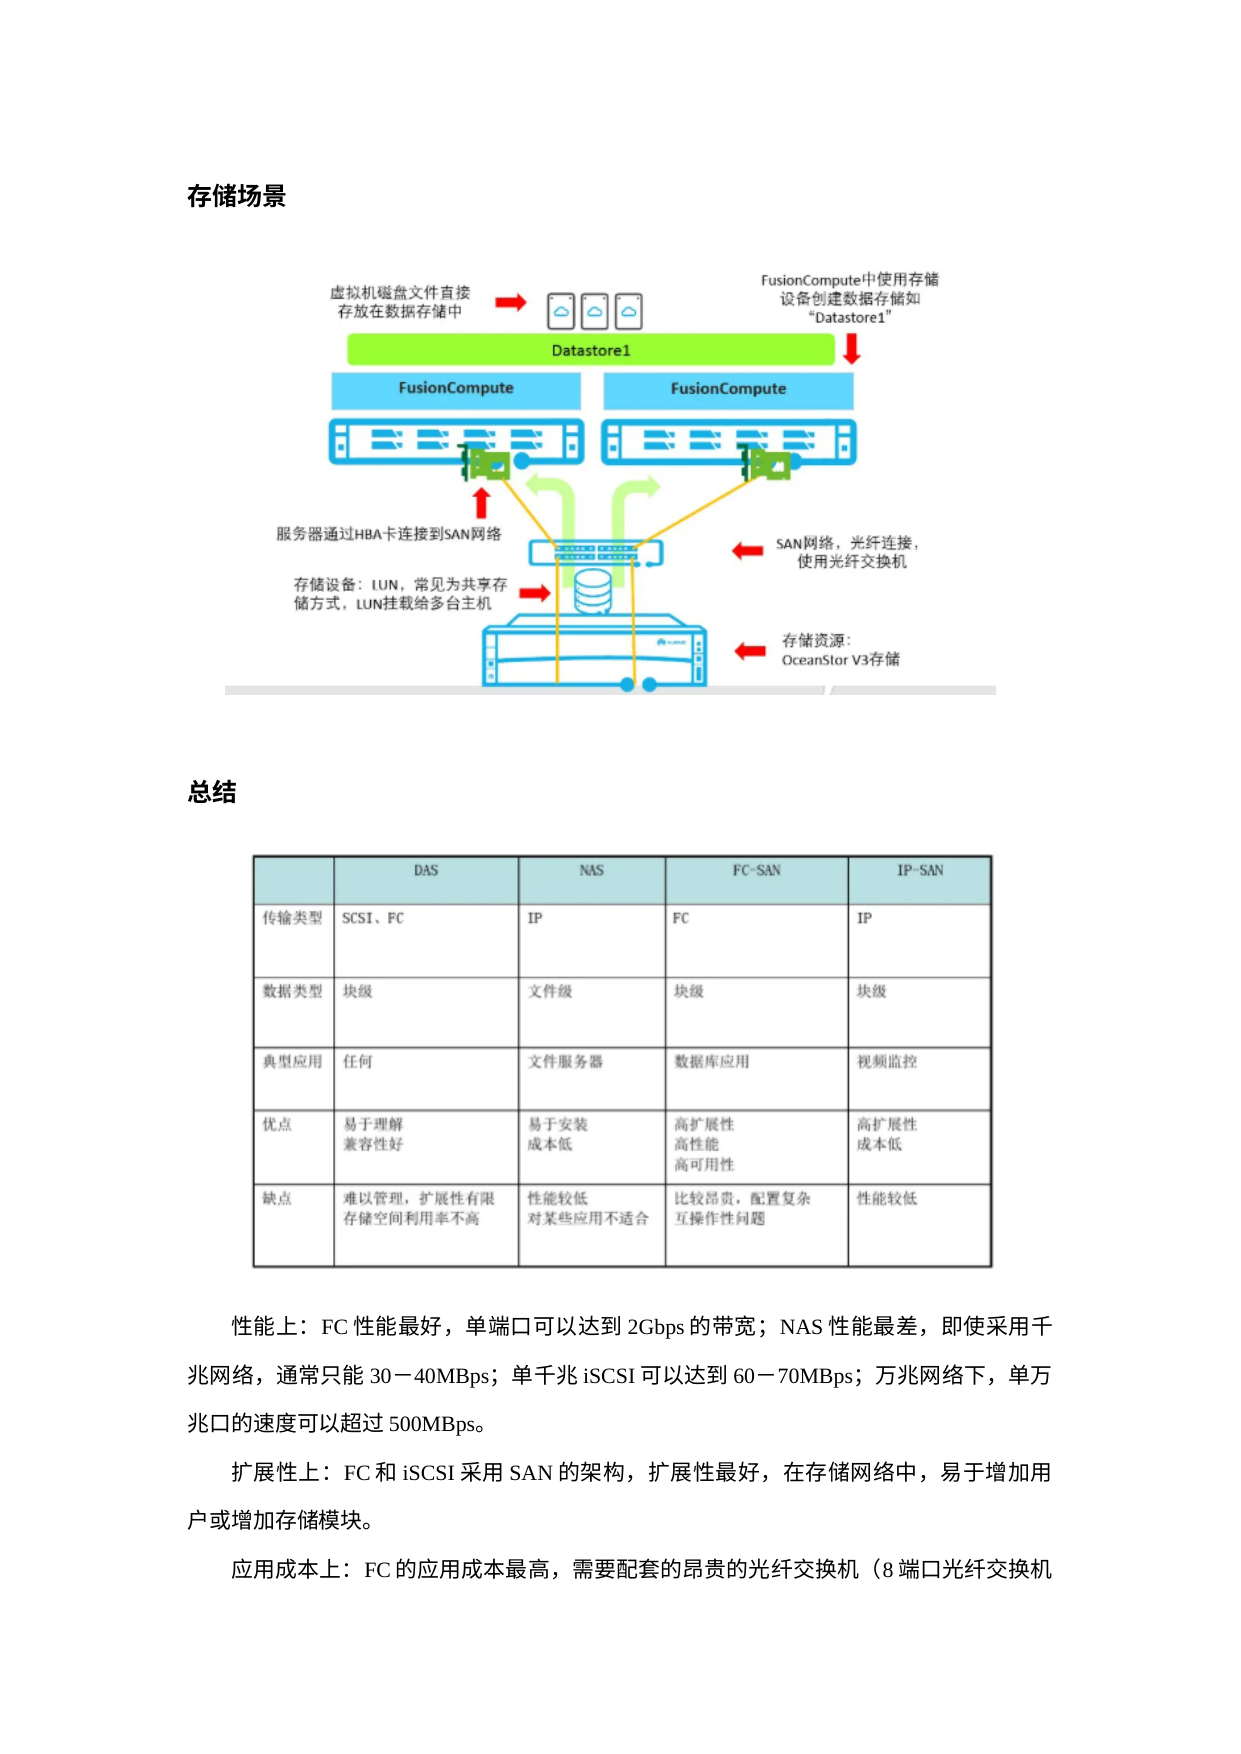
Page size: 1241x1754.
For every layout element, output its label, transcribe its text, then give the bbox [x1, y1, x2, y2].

subtitle 总结 [187, 758, 1053, 823]
text 扩展性上：FC和iSCSI采用SAN的架构，扩展性最好，在存储网络中，易于增加用户或增加存储模块。 [187, 1454, 1053, 1536]
picture [234, 841, 1007, 1285]
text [187, 1551, 1053, 1584]
picture [225, 245, 1016, 695]
text 性能上：FC性能最好，单端口可以达到2Gbps的带宽；NAS性能最差，即使采用千兆网络，通常只能30－40MBps；单千兆iSCSI可以达到60－70MBps；万兆网络下，单万兆口的速度可以超过500MBps。 [187, 1308, 1053, 1438]
subtitle 存储场景 [187, 162, 1053, 227]
